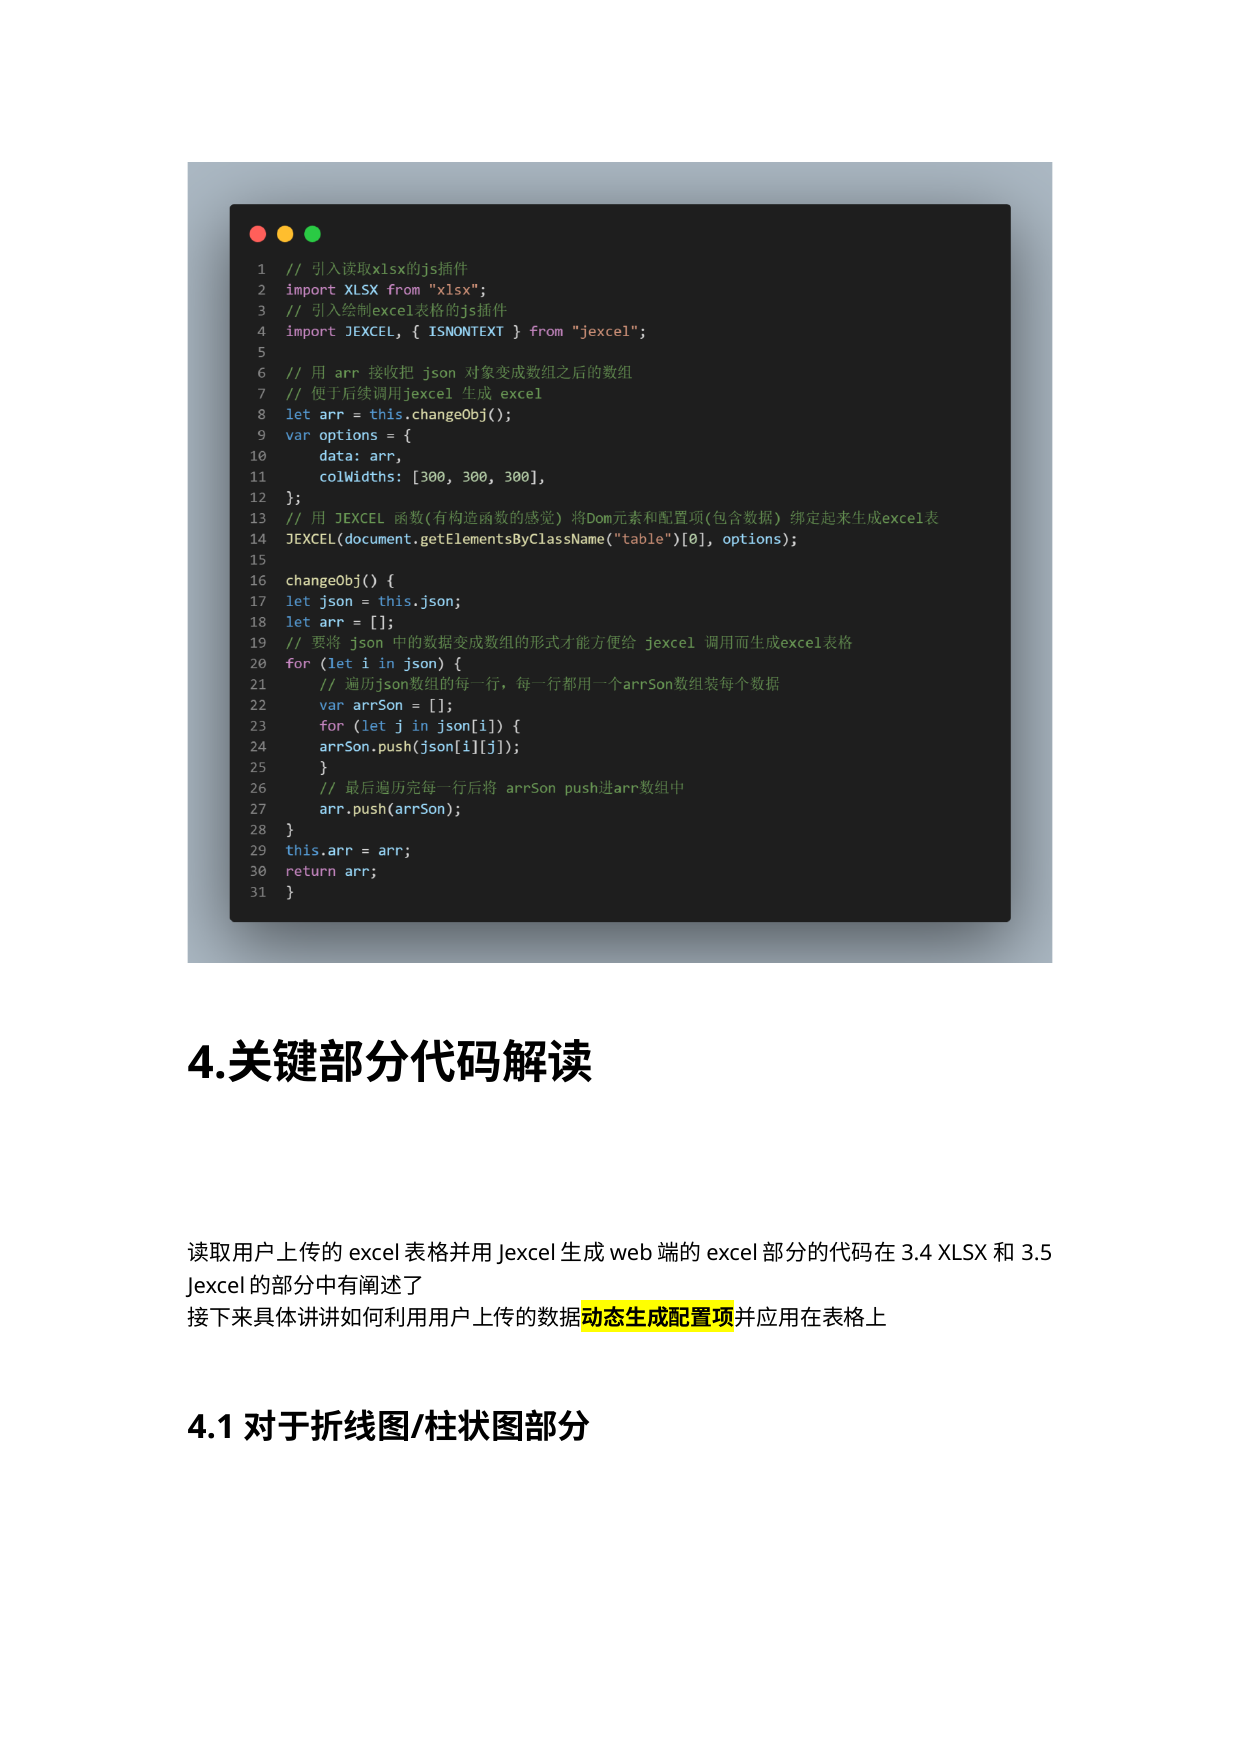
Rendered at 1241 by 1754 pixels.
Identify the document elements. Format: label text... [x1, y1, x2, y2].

list 读取用户上传的excel表格并用Jexcel生成web端的excel部分的代码在3.4 XLSX 和 3.5 Jexcel的部分中有阐述了 [187, 1235, 1053, 1300]
list 接下来具体讲讲如何利用用户上传的数据动态生成配置项并应用在表格上 [734, 1300, 1053, 1332]
subtitle 4.1 对于折线图/柱状图部分 [187, 1392, 1053, 1457]
subtitle 4.关键部分代码解读 [187, 1010, 1053, 1107]
picture [187, 162, 1053, 963]
list 接下来具体讲讲如何利用用户上传的数据动态生成配置项并应用在表格上 [187, 1300, 581, 1332]
